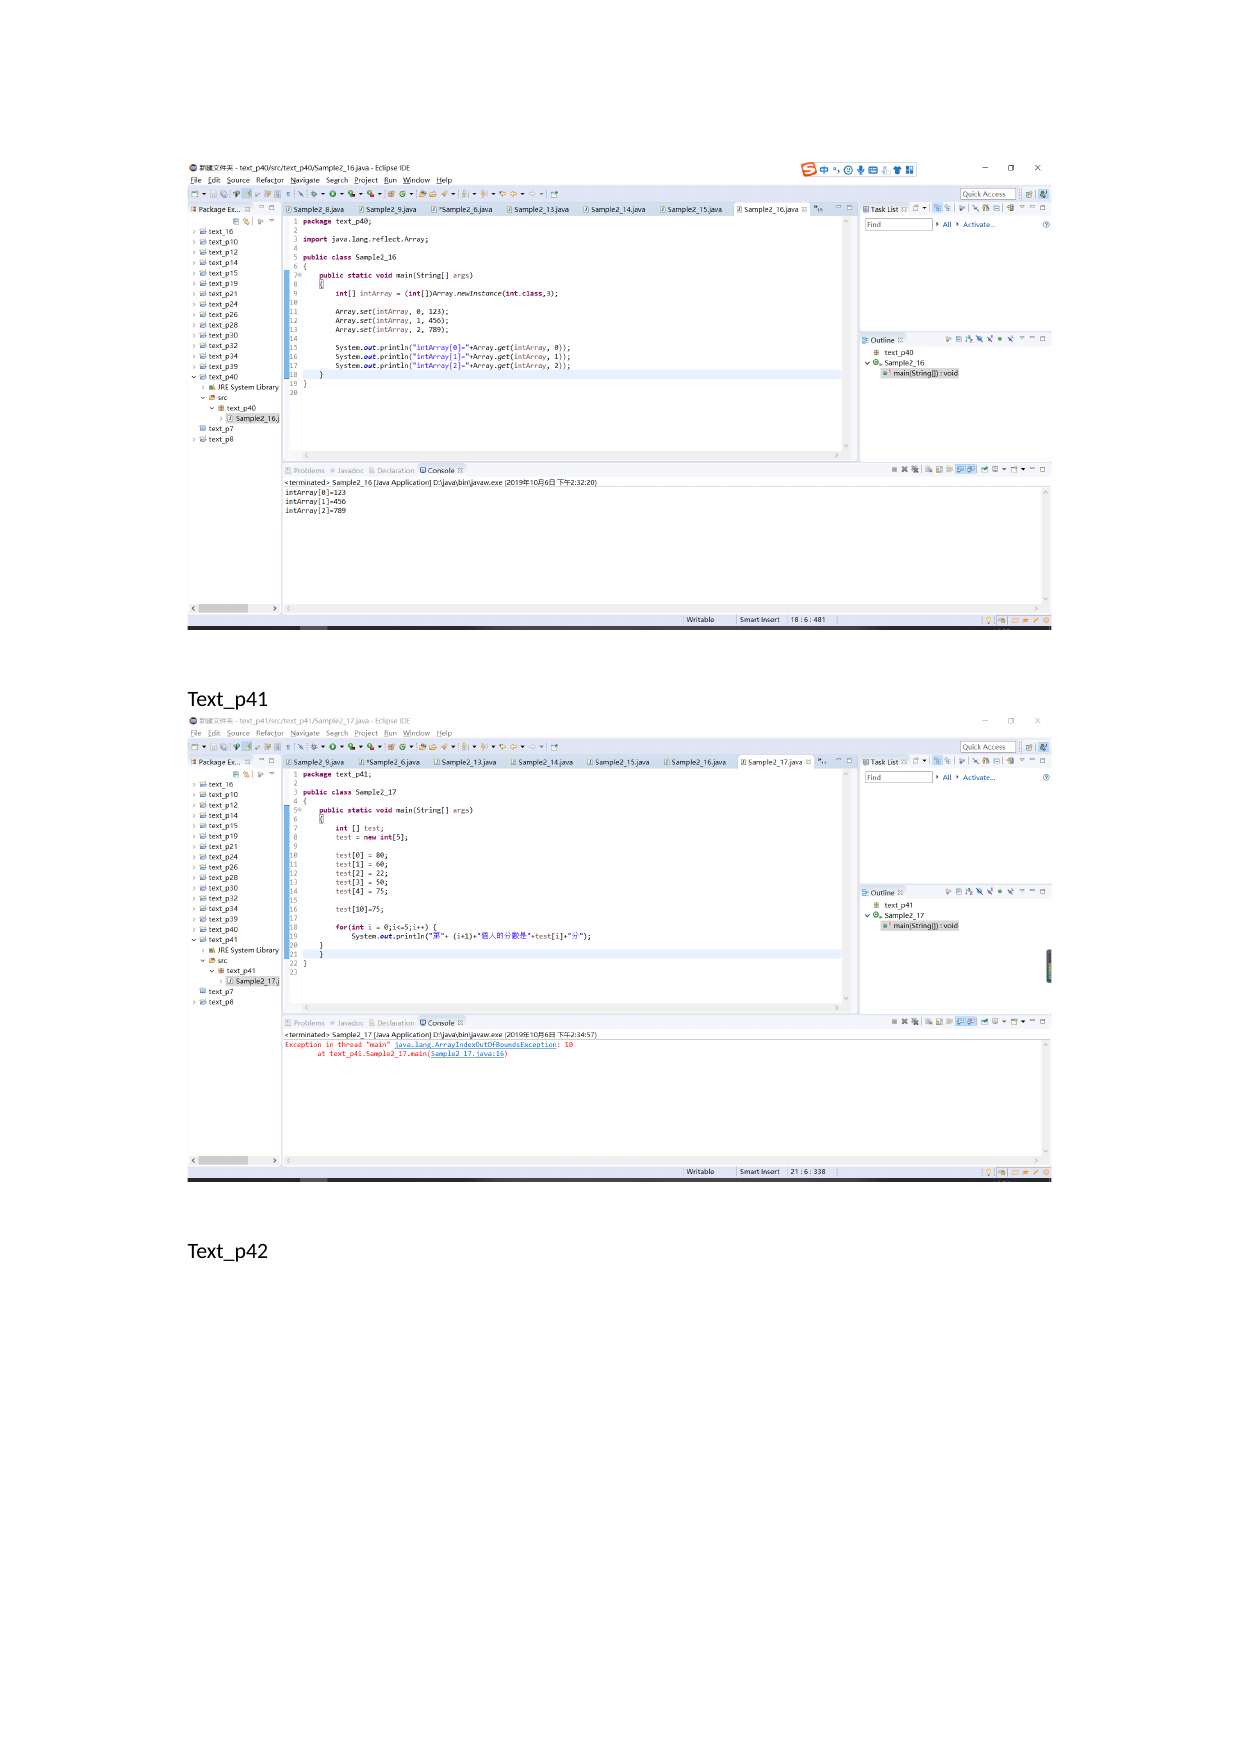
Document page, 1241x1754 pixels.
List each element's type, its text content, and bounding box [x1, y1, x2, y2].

text Text_p42 [187, 1234, 1053, 1267]
text Text_p41 [187, 682, 1053, 714]
picture [187, 714, 1052, 1182]
picture [187, 162, 1052, 630]
